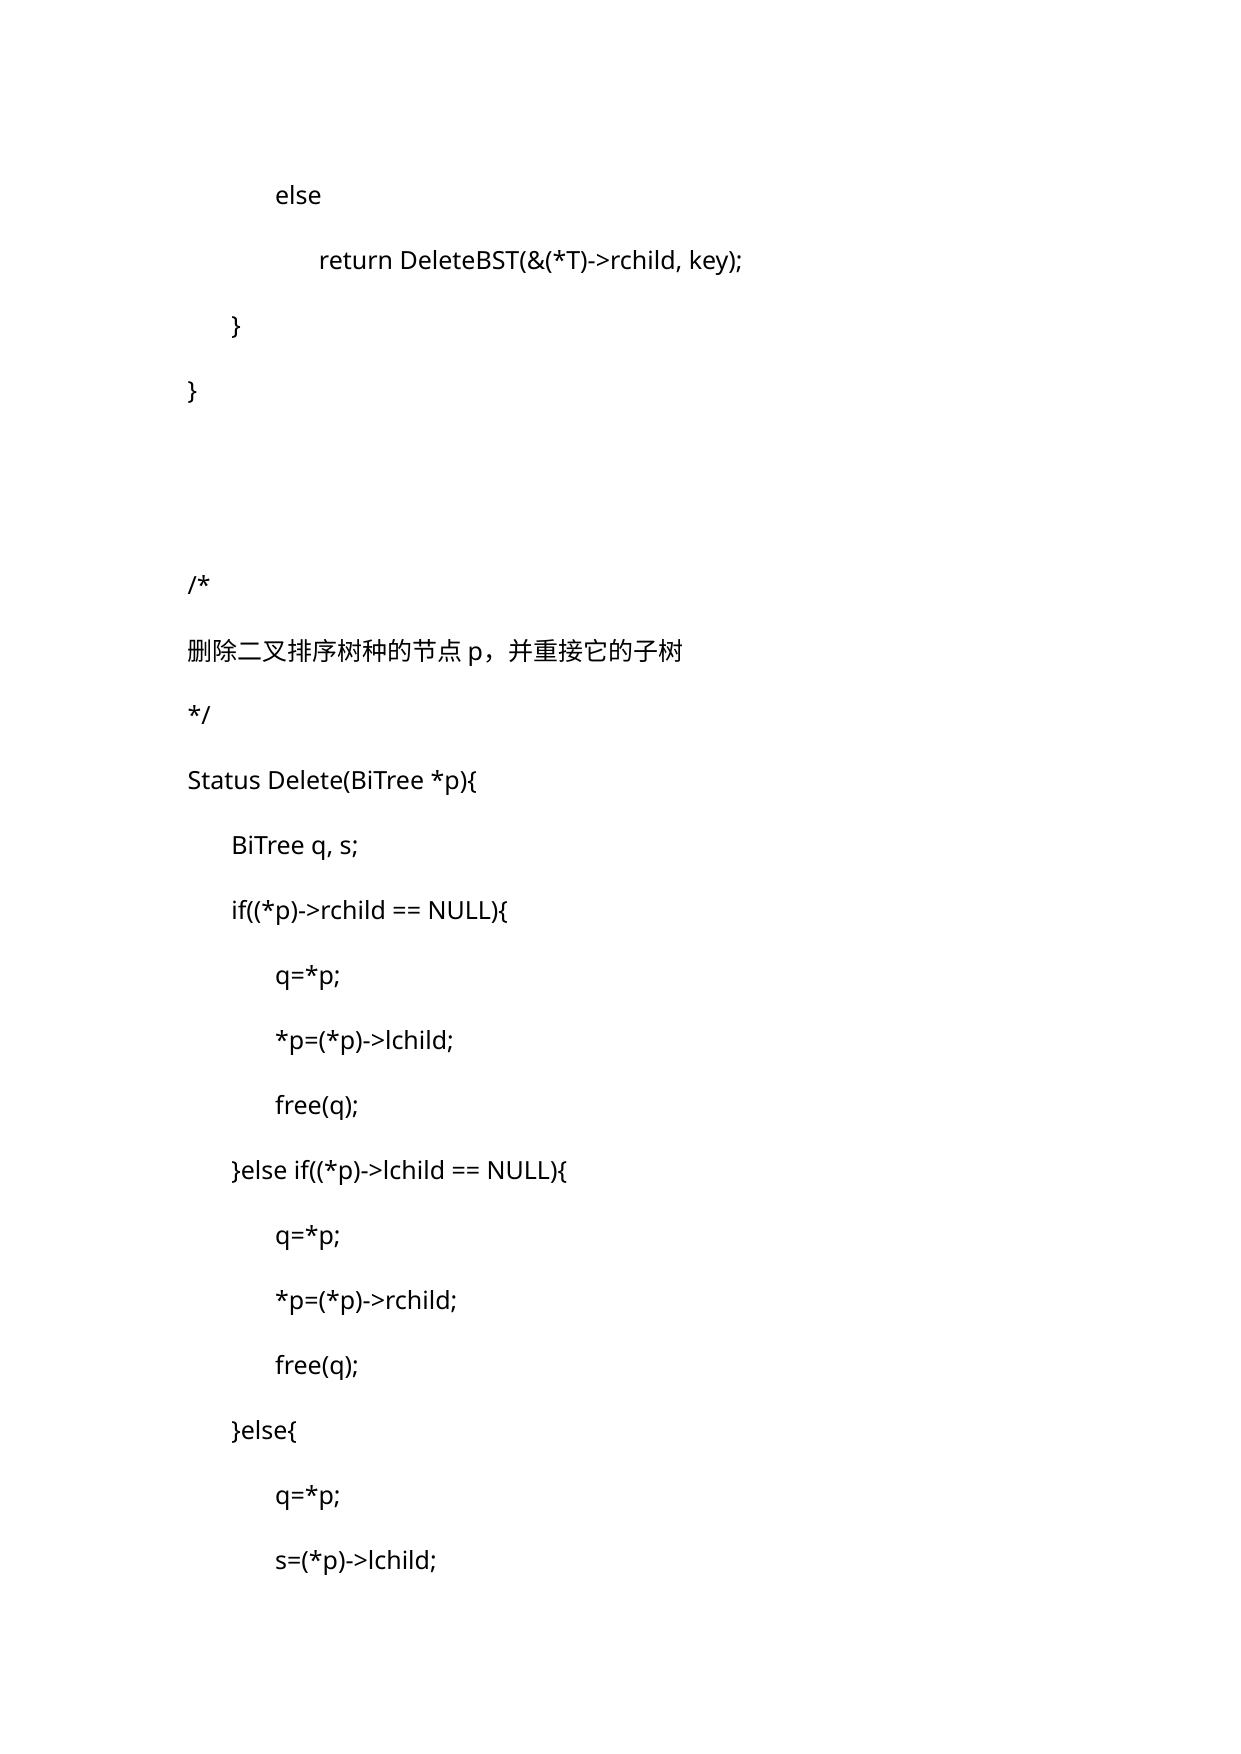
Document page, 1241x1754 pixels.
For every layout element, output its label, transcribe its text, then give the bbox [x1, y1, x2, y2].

text } [187, 357, 1053, 422]
text s=(*p)->lchild; [187, 1527, 1053, 1592]
text if((*p)->rchild == NULL){ [187, 877, 1053, 942]
text }else{ [187, 1397, 1053, 1462]
text Status Delete(BiTree *p){ [187, 747, 1053, 812]
text 删除二叉排序树种的节点p，并重接它的子树 [187, 617, 1053, 682]
text /* [187, 552, 1053, 617]
text q=*p; [187, 942, 1053, 1007]
text *p=(*p)->lchild; [231, 1007, 1053, 1072]
text else [231, 162, 1053, 227]
text */ [187, 682, 1053, 747]
text free(q); [231, 1072, 1053, 1137]
text free(q); [231, 1332, 1053, 1397]
text }else if((*p)->lchild == NULL){ [187, 1137, 1053, 1202]
text q=*p; [187, 1462, 1053, 1527]
text BiTree q, s; [187, 812, 1053, 877]
text *p=(*p)->rchild; [231, 1267, 1053, 1332]
text return DeleteBST(&(*T)->rchild, key); [231, 227, 1053, 292]
text q=*p; [187, 1202, 1053, 1267]
text } [187, 292, 1053, 357]
